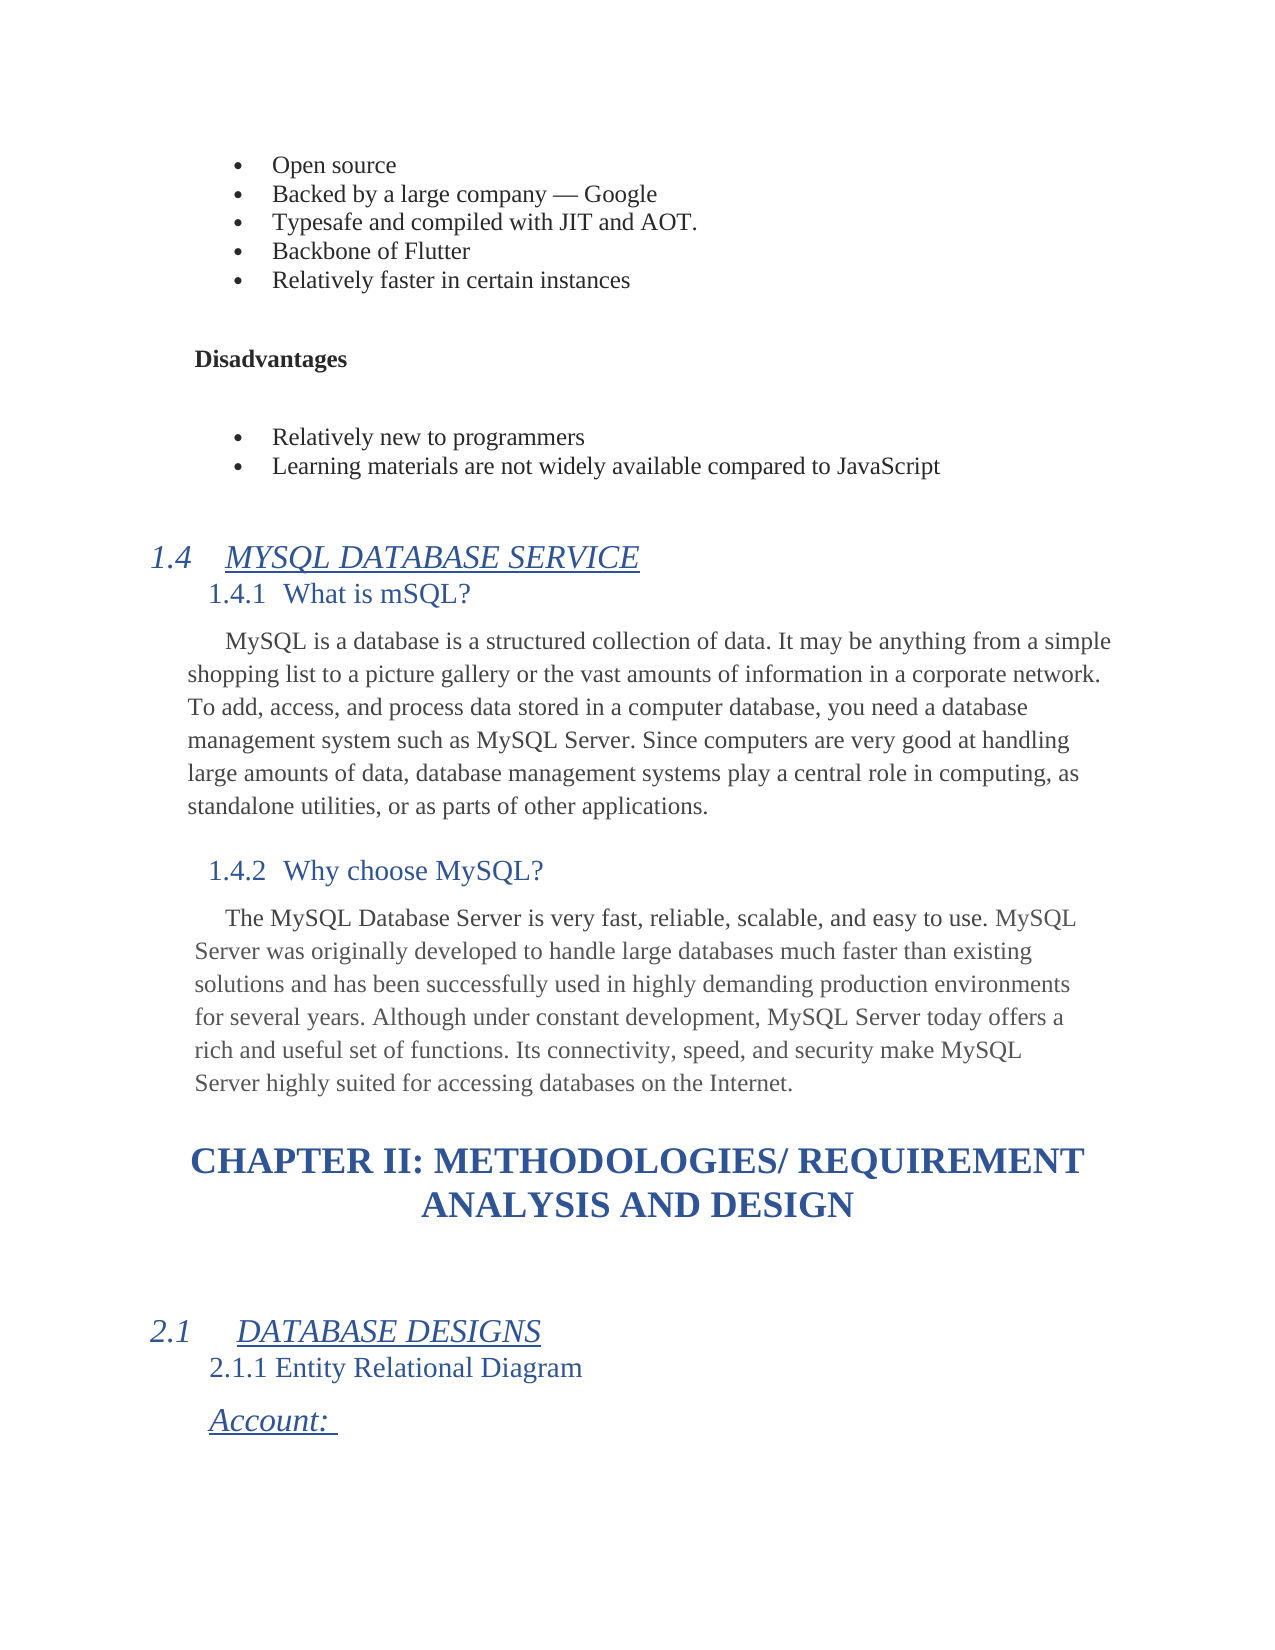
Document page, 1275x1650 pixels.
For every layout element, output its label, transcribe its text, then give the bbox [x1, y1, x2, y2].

list Relatively faster in certain instances [234, 265, 1125, 294]
list Backbone of Flutter [234, 236, 1125, 265]
list MySQL is a database is a structured collection of data. It may be anything from a simple shopping list to a picture gallery or the vast amounts of information in a corporate network. To add, access, and process data stored in a computer database, you need a database management system such as MySQL Server. Since computers are very good at handling large amounts of data, database management systems play a central role in computing, as standalone utilities, or as parts of other applications. [187, 626, 1125, 820]
text 2.1 DATABASE DESIGNS [150, 1311, 1125, 1350]
list Learning materials are not widely available compared to JavaScript [234, 451, 1125, 480]
list Backed by a large company — Google [234, 179, 1125, 207]
subtitle CHAPTER II: METHODOLOGIES/ REQUIREMENT ANALYSIS AND DESIGN [150, 1139, 1125, 1225]
text Account: [209, 1400, 1125, 1438]
list Typesafe and compiled with JIT and AOT. [234, 207, 1125, 236]
text Disadvantages [194, 344, 1125, 372]
list What is mSQL? [208, 576, 1125, 609]
list MYSQL DATABASE SERVICE [150, 537, 1125, 576]
list Why choose MySQL? [208, 853, 1125, 887]
list Relatively new to programmers [234, 422, 1125, 451]
text 2.1.1 Entity Relational Diagram [209, 1350, 1125, 1383]
list The MySQL Database Server is very fast, reliable, scalable, and easy to use. MySQL Server was originally developed to handle large databases much faster than existing solutions and has been successfully used in highly demanding production environments for several years. Although under constant development, MySQL Server today offers a rich and useful set of functions. Its connectivity, speed, and security make MySQL Server highly suited for accessing databases on the Internet. [194, 903, 1087, 1097]
list Open source [234, 150, 1125, 179]
